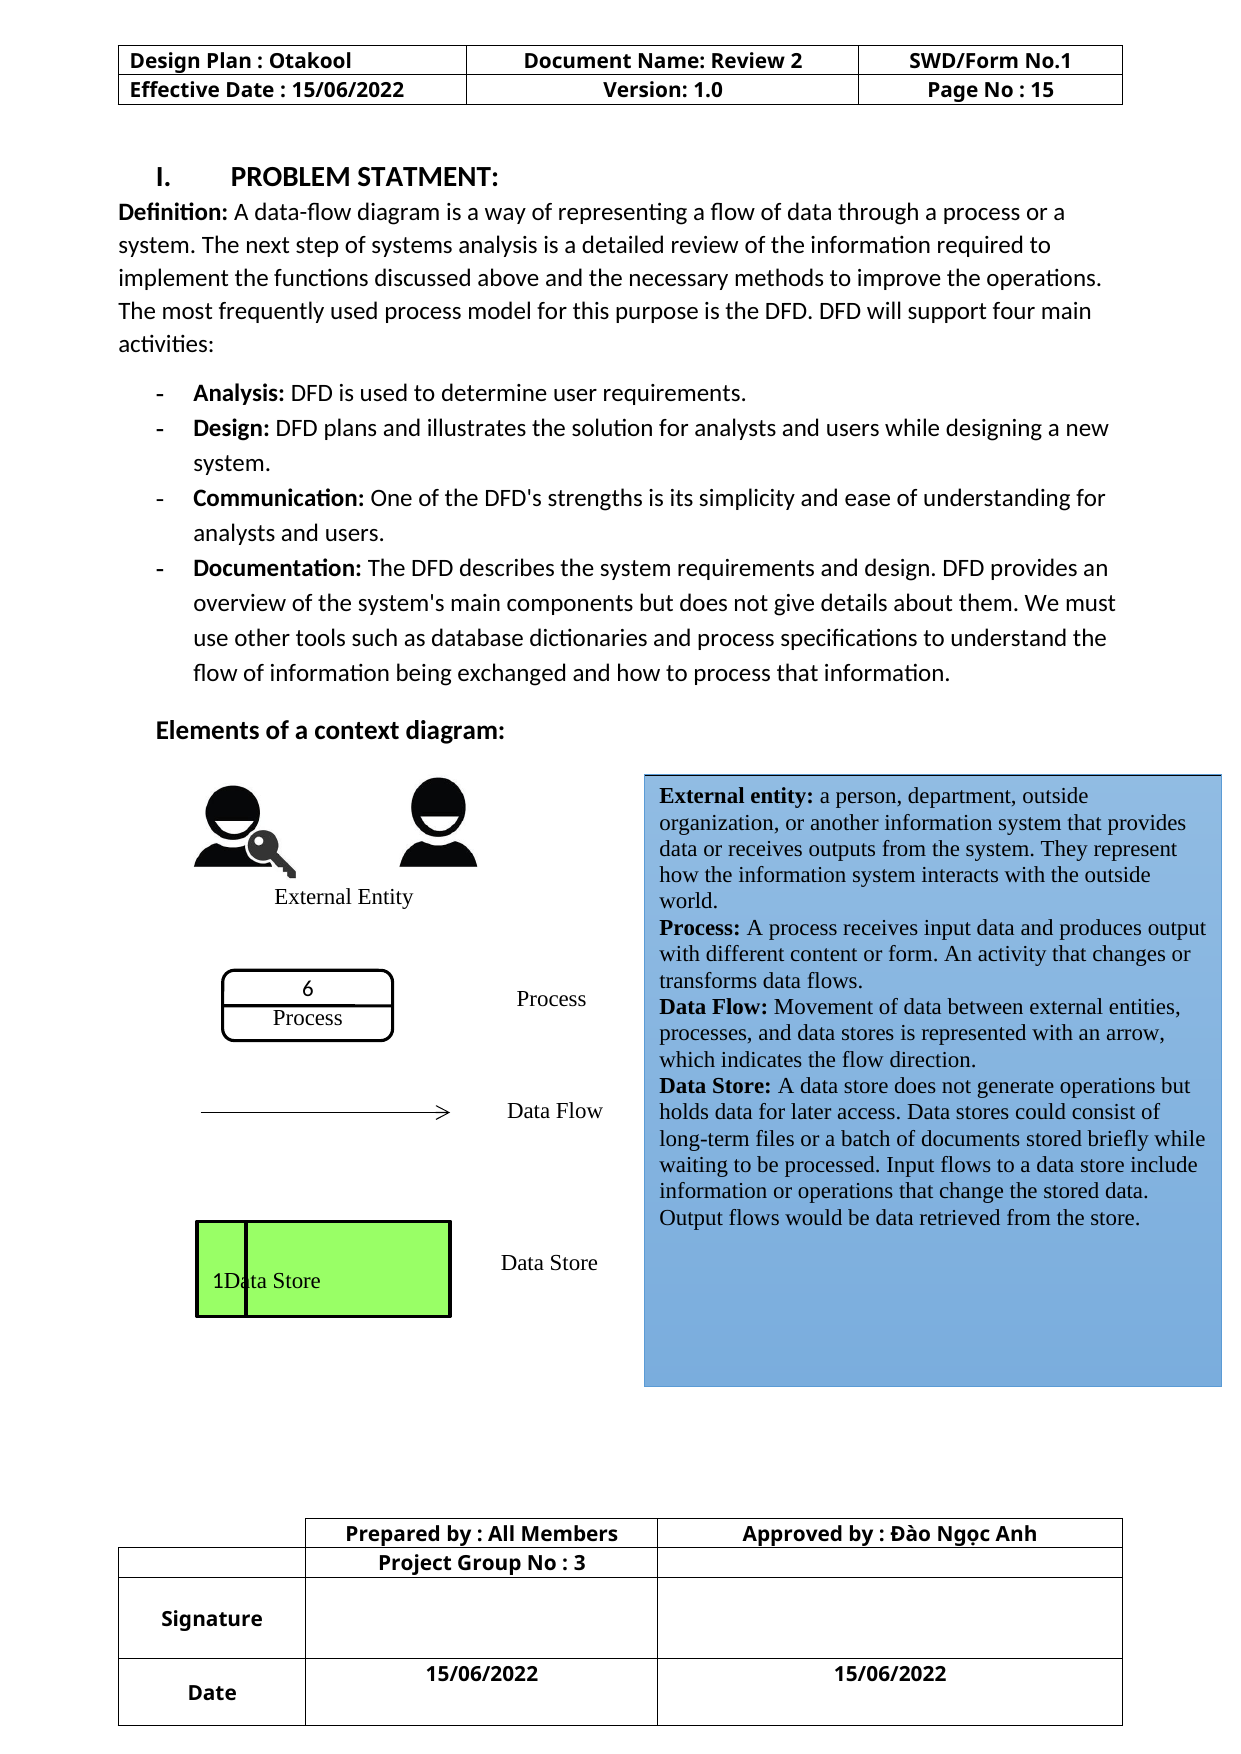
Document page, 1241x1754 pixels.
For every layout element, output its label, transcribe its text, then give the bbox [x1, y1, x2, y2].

list Documentation: The DFD describes the system requirements and design. DFD provides an overview of the system's main components but does not give details about them. We must use other tools such as database dictionaries and process specifications to understand the flow of information being exchanged and how to process that information. [156, 553, 1122, 688]
list Analysis: DFD is used to determine user requirements. [156, 378, 1122, 408]
text Definition: A data-flow diagram is a way of representing a flow of data through a process or a system. The next step of systems analysis is a detailed review of the information required to implement the functions discussed above and the necessary methods to improve the operations. The most frequently used process model for this purpose is the DFD. DFD will support four main activities: [118, 196, 1122, 358]
list Design: DFD plans and illustrates the solution for analysts and users while designing a new system. [156, 413, 1122, 478]
subtitle PROBLEM STATMENT: [156, 158, 1122, 193]
text Elements of a context diagram: [156, 713, 1122, 1407]
list Communication: One of the DFD's strengths is its simplicity and ease of understanding for analysts and users. [156, 483, 1122, 548]
